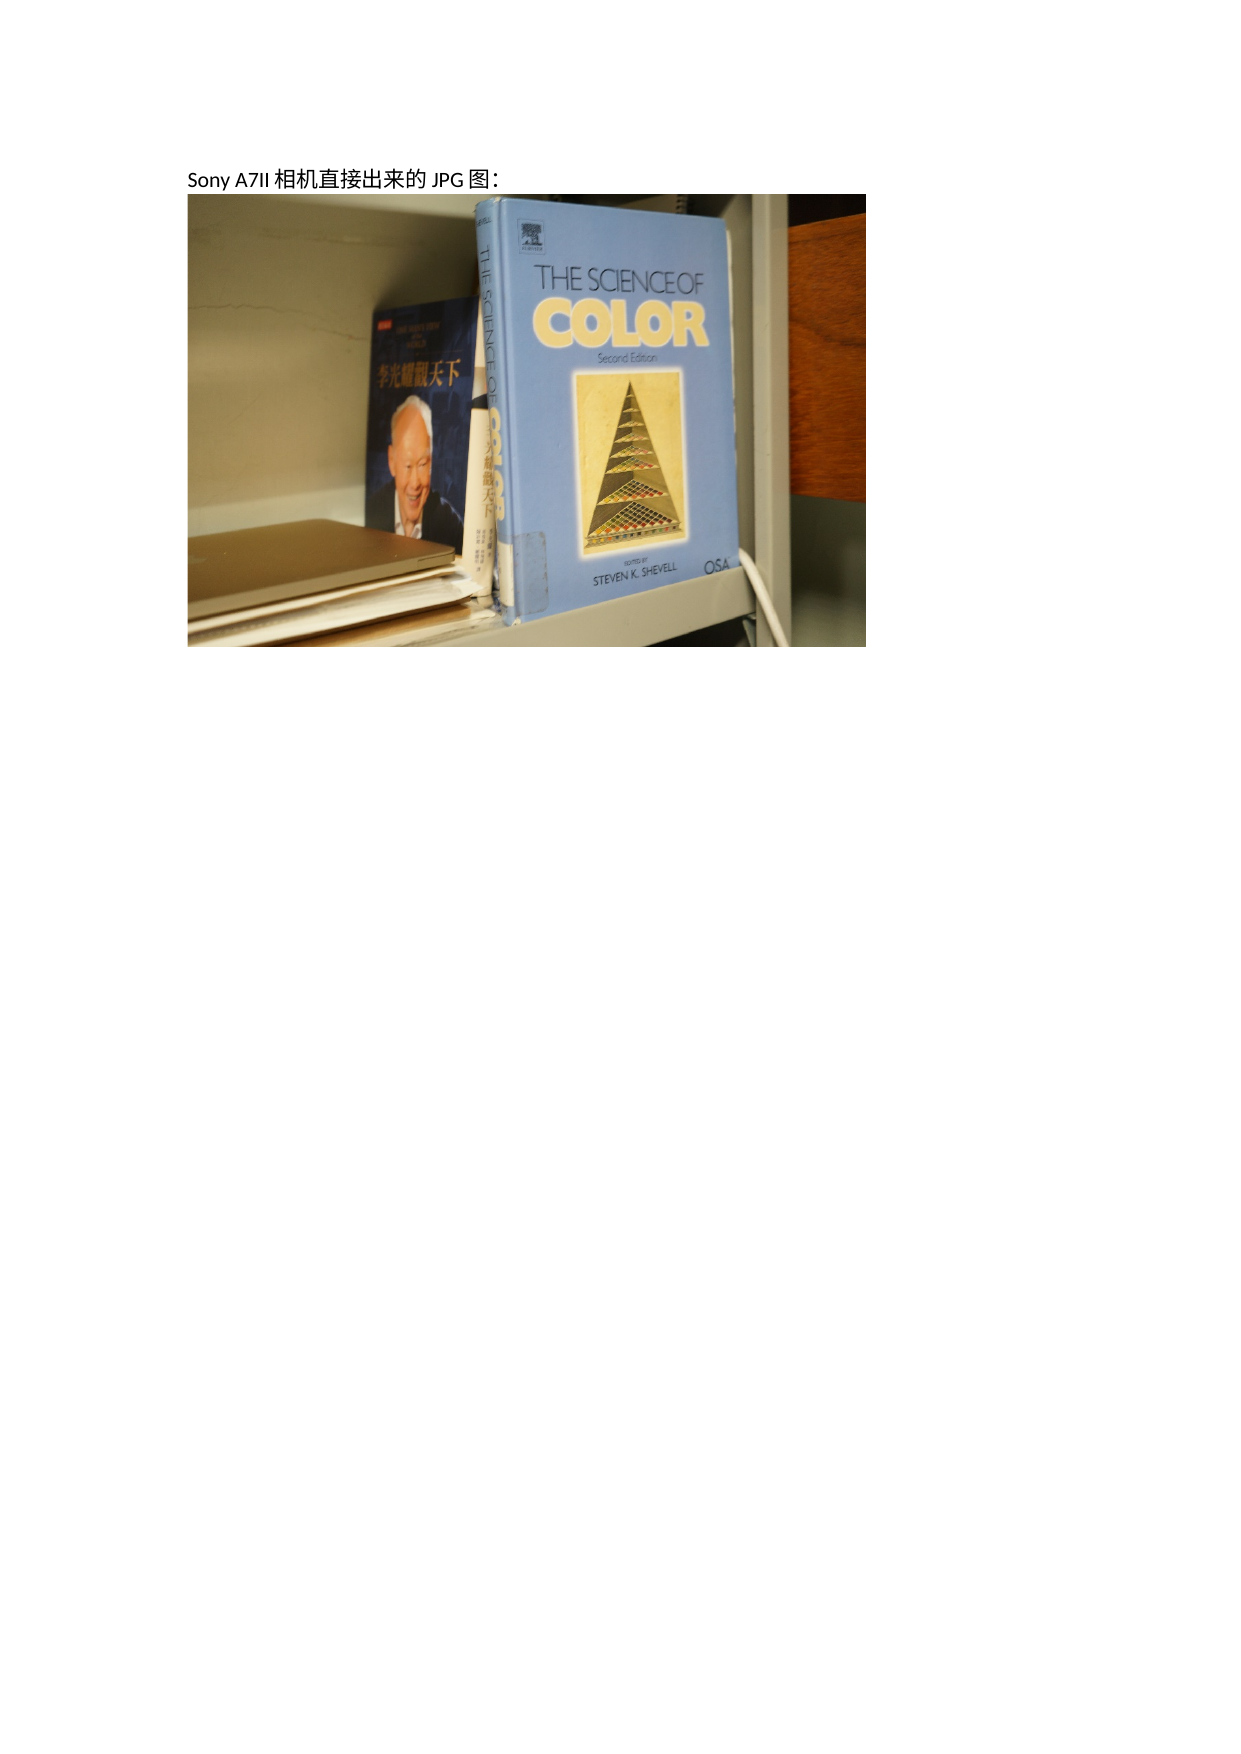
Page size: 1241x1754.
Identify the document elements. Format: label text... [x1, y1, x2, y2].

picture [187, 194, 866, 647]
text Sony A7II相机直接出来的JPG图： [187, 162, 1053, 194]
